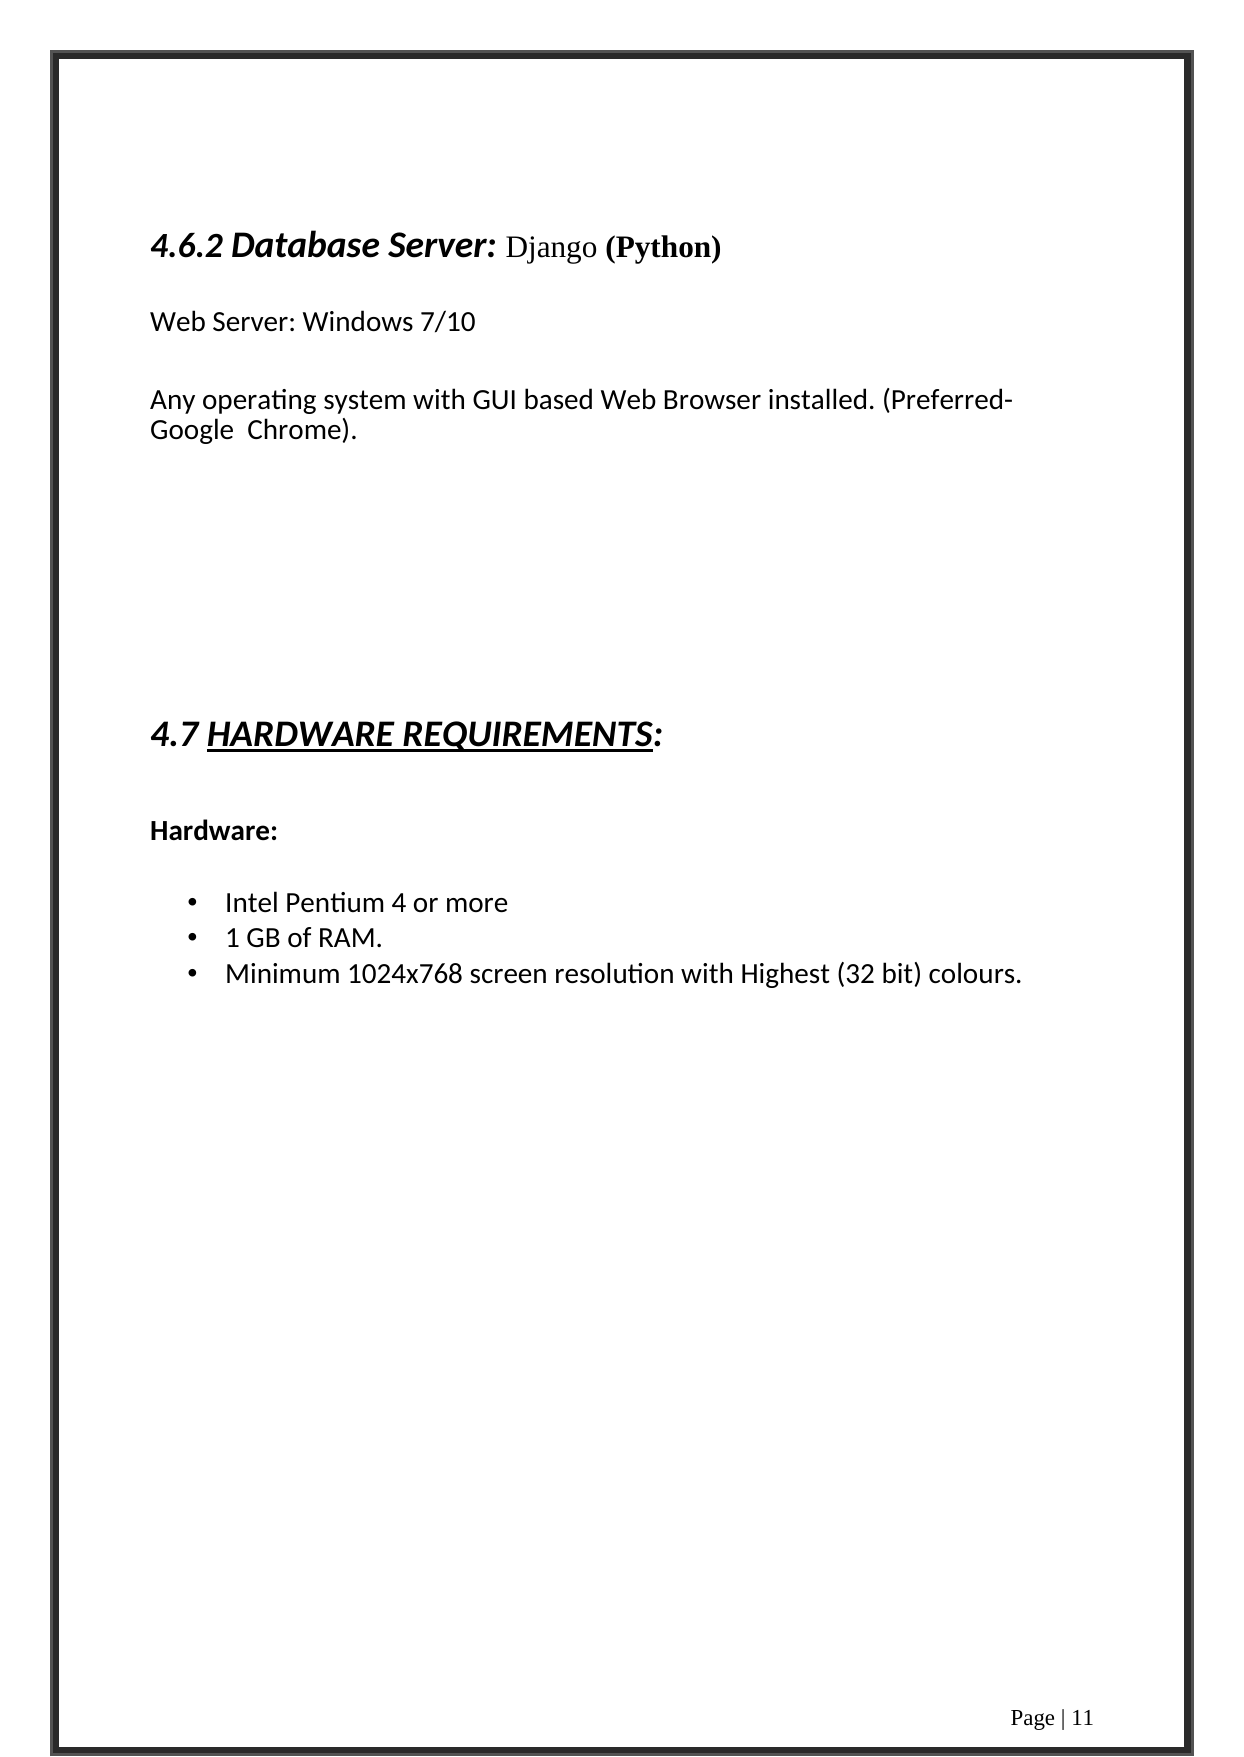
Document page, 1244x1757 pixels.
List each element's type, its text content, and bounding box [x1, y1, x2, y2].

list 1 GB of RAM. [187, 919, 1094, 955]
text 4.7 HARDWARE REQUIREMENTS: [150, 710, 1094, 756]
list Intel Pentium 4 or more [187, 884, 1094, 919]
list Minimum 1024x768 screen resolution with Highest (32 bit) colours. [187, 956, 1094, 991]
text Web Server: Windows 7/10 [150, 303, 1094, 339]
text Hardware: [150, 812, 1094, 848]
text Any operating system with GUI based Web Browser installed. (Preferred-Google Chrome). [150, 385, 1014, 446]
text 4.6.2 Database Server: Django (Python) [150, 221, 1094, 267]
